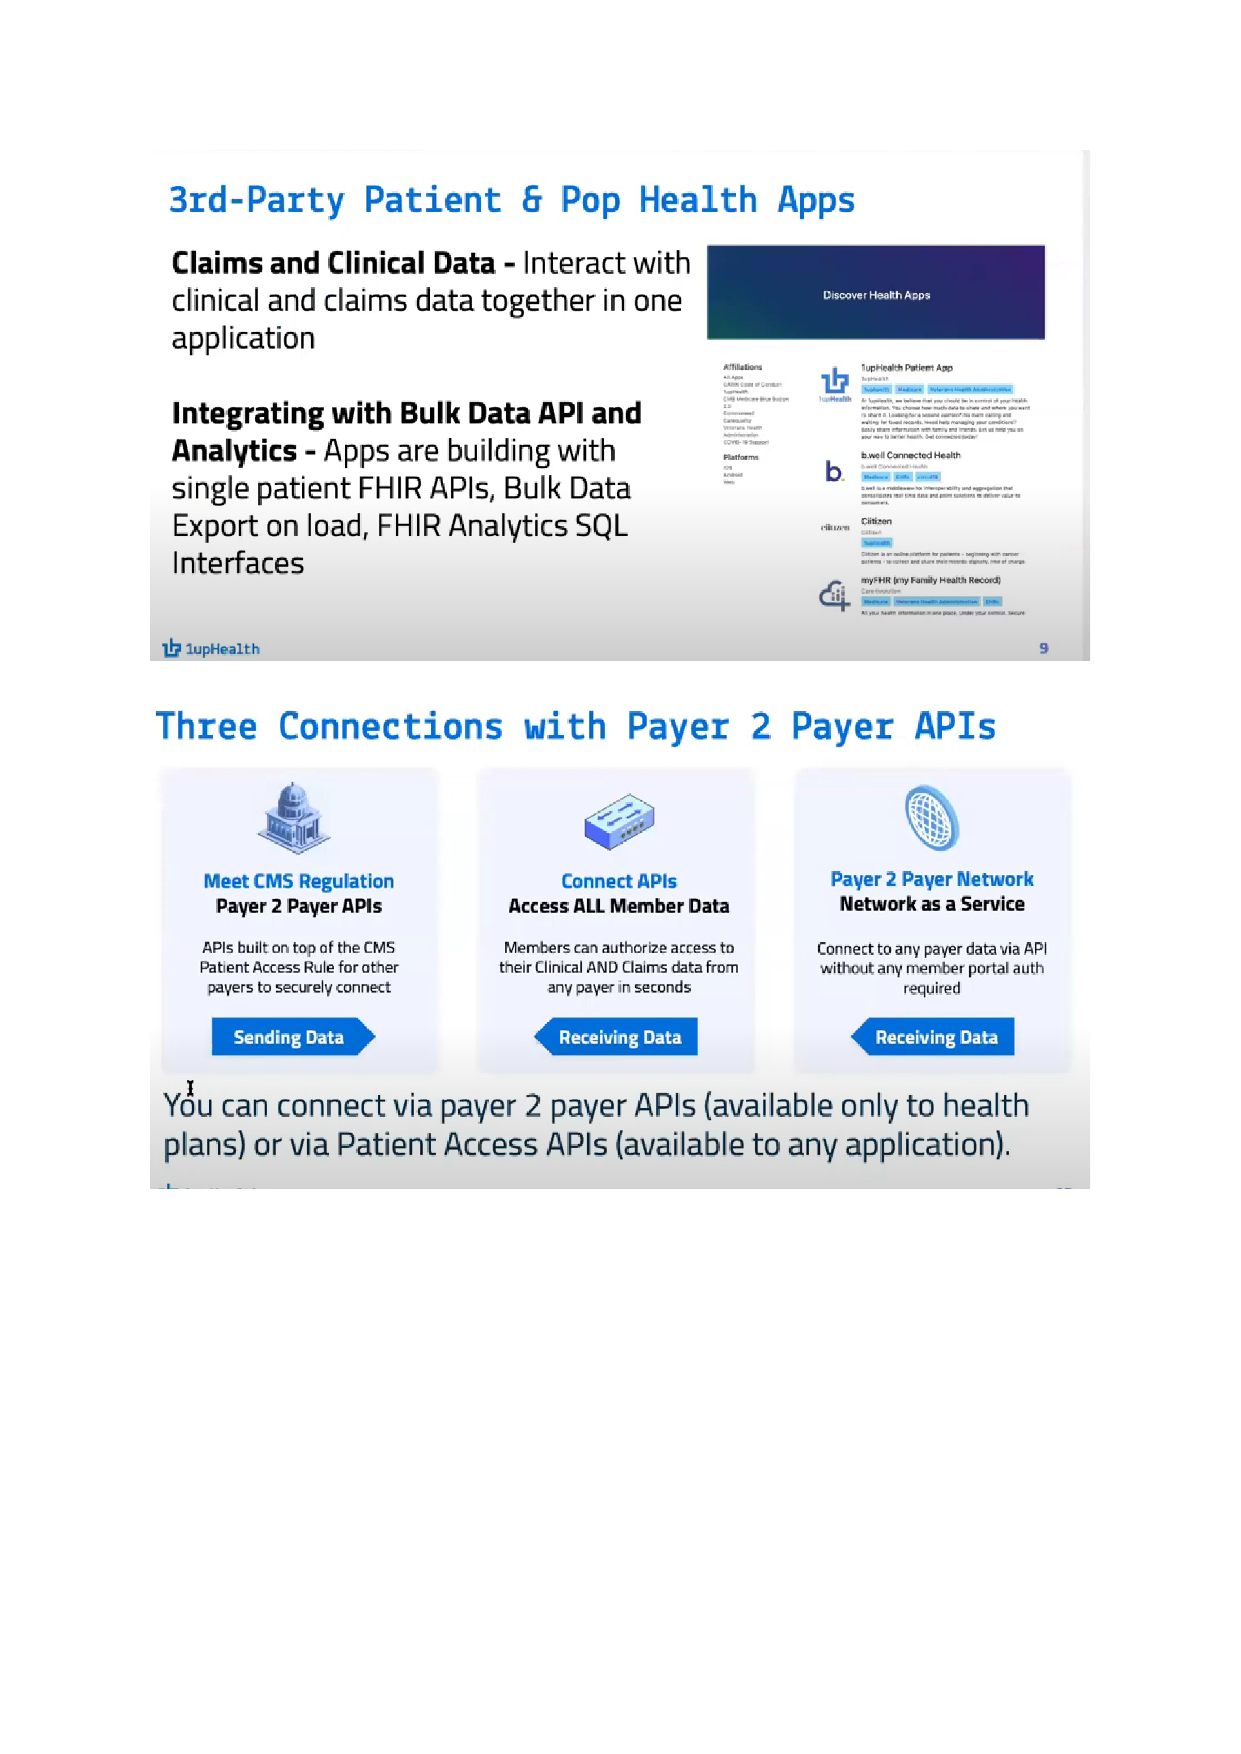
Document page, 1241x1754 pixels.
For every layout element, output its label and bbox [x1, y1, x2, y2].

picture [150, 150, 1091, 661]
picture [150, 688, 1091, 1189]
